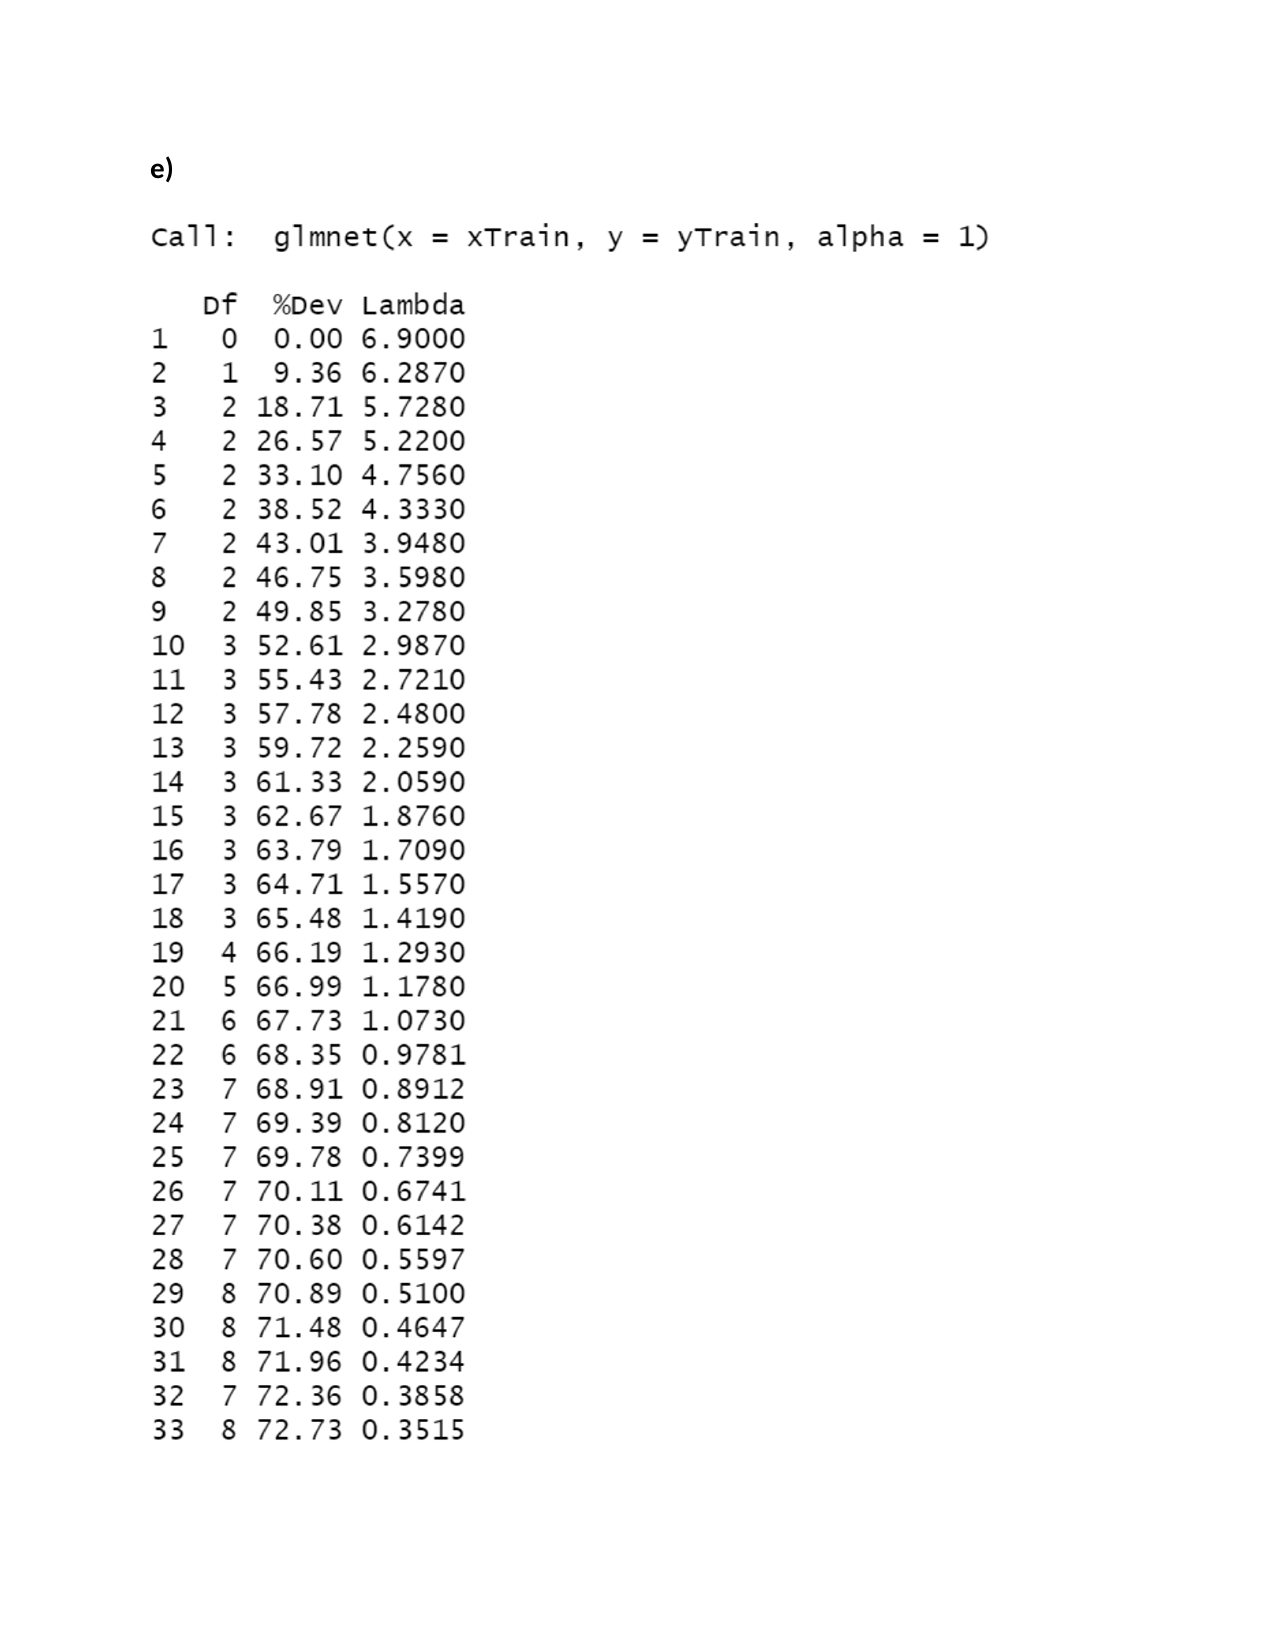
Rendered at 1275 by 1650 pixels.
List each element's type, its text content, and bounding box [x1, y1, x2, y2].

text e) [150, 150, 1125, 186]
picture [150, 221, 1125, 1441]
